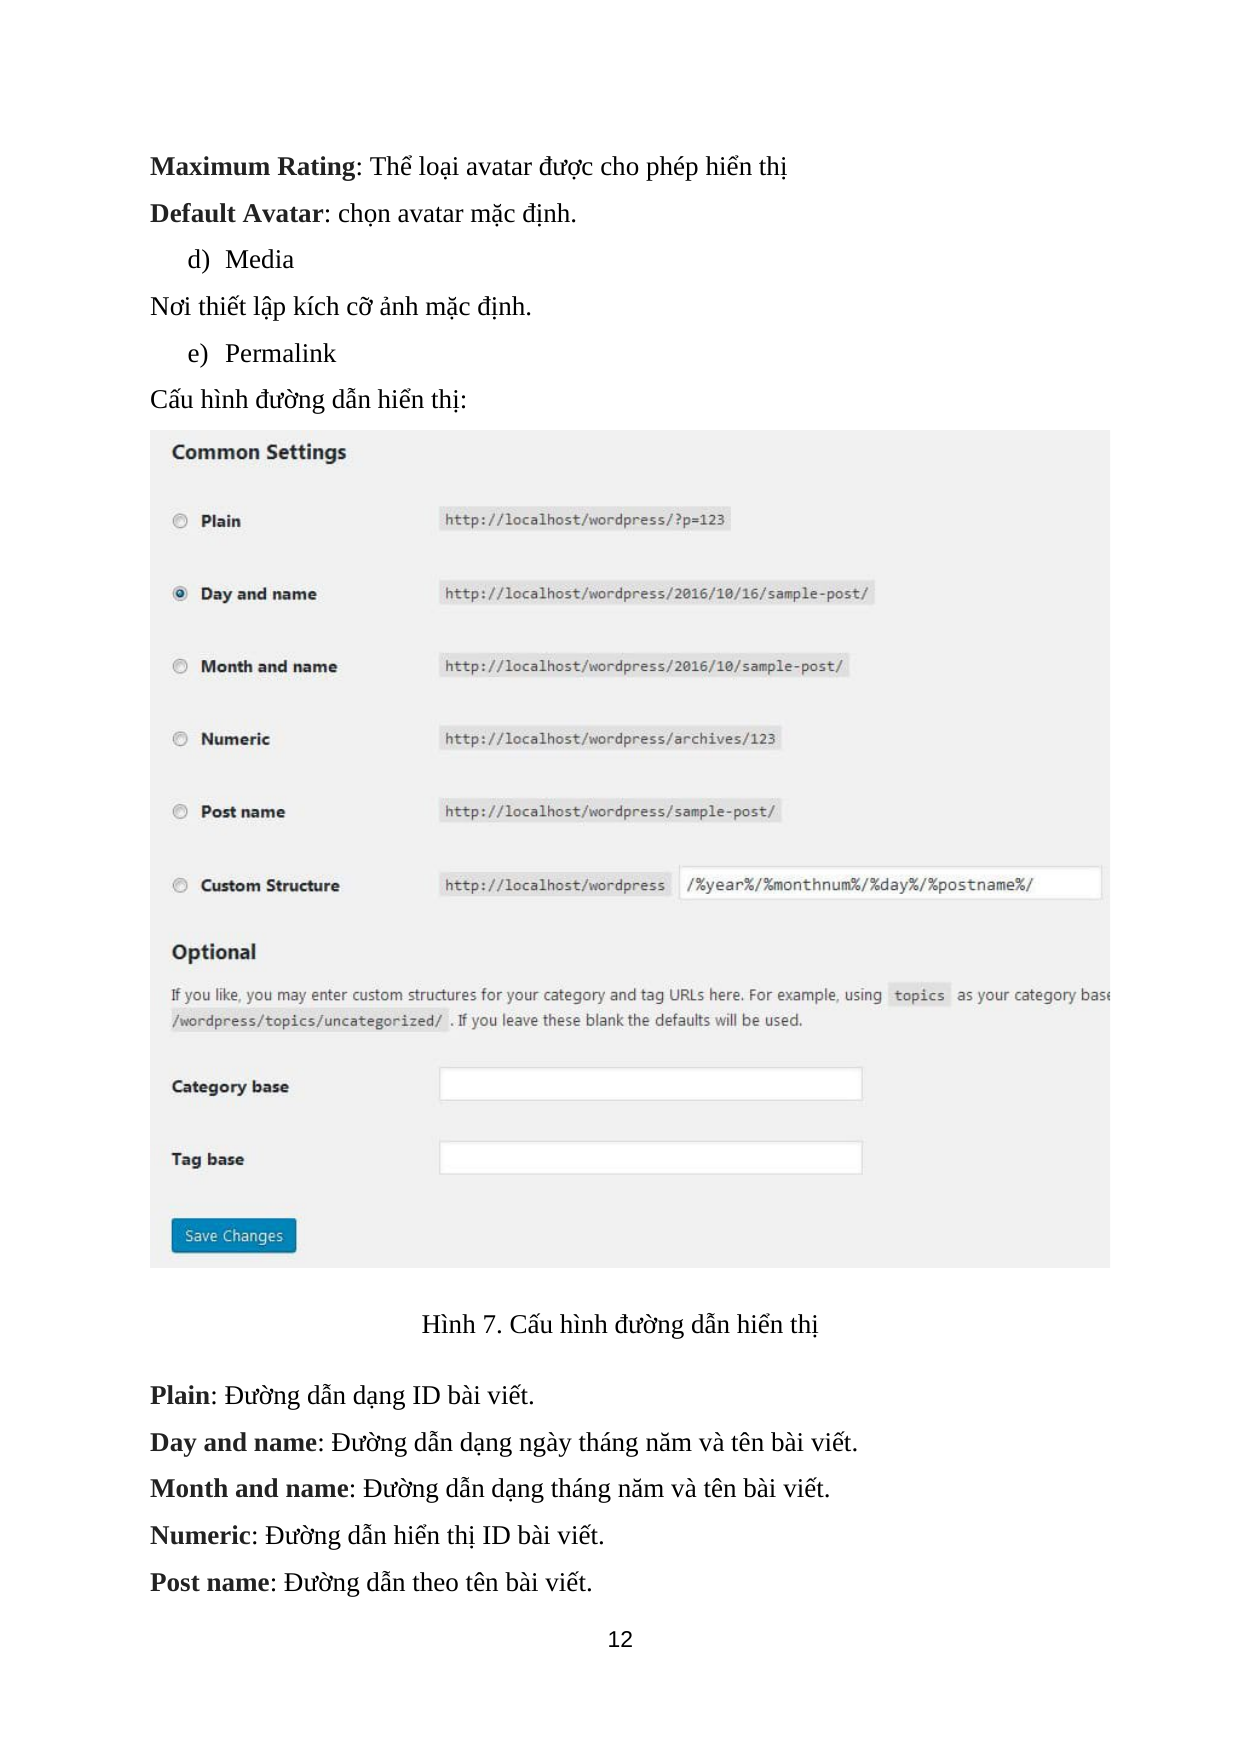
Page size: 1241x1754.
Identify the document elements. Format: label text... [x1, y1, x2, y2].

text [150, 1379, 1090, 1597]
picture [150, 430, 1110, 1268]
list Permalink [187, 337, 1090, 368]
text Nơi thiết lập kích cỡ ảnh mặc định. [150, 290, 1090, 321]
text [150, 150, 1090, 228]
list Media [187, 243, 1090, 274]
text Cấu hình đường dẫn hiển thị: [150, 383, 1090, 414]
text Hình 7. Cấu hình đường dẫn hiển thị [150, 1308, 1090, 1339]
